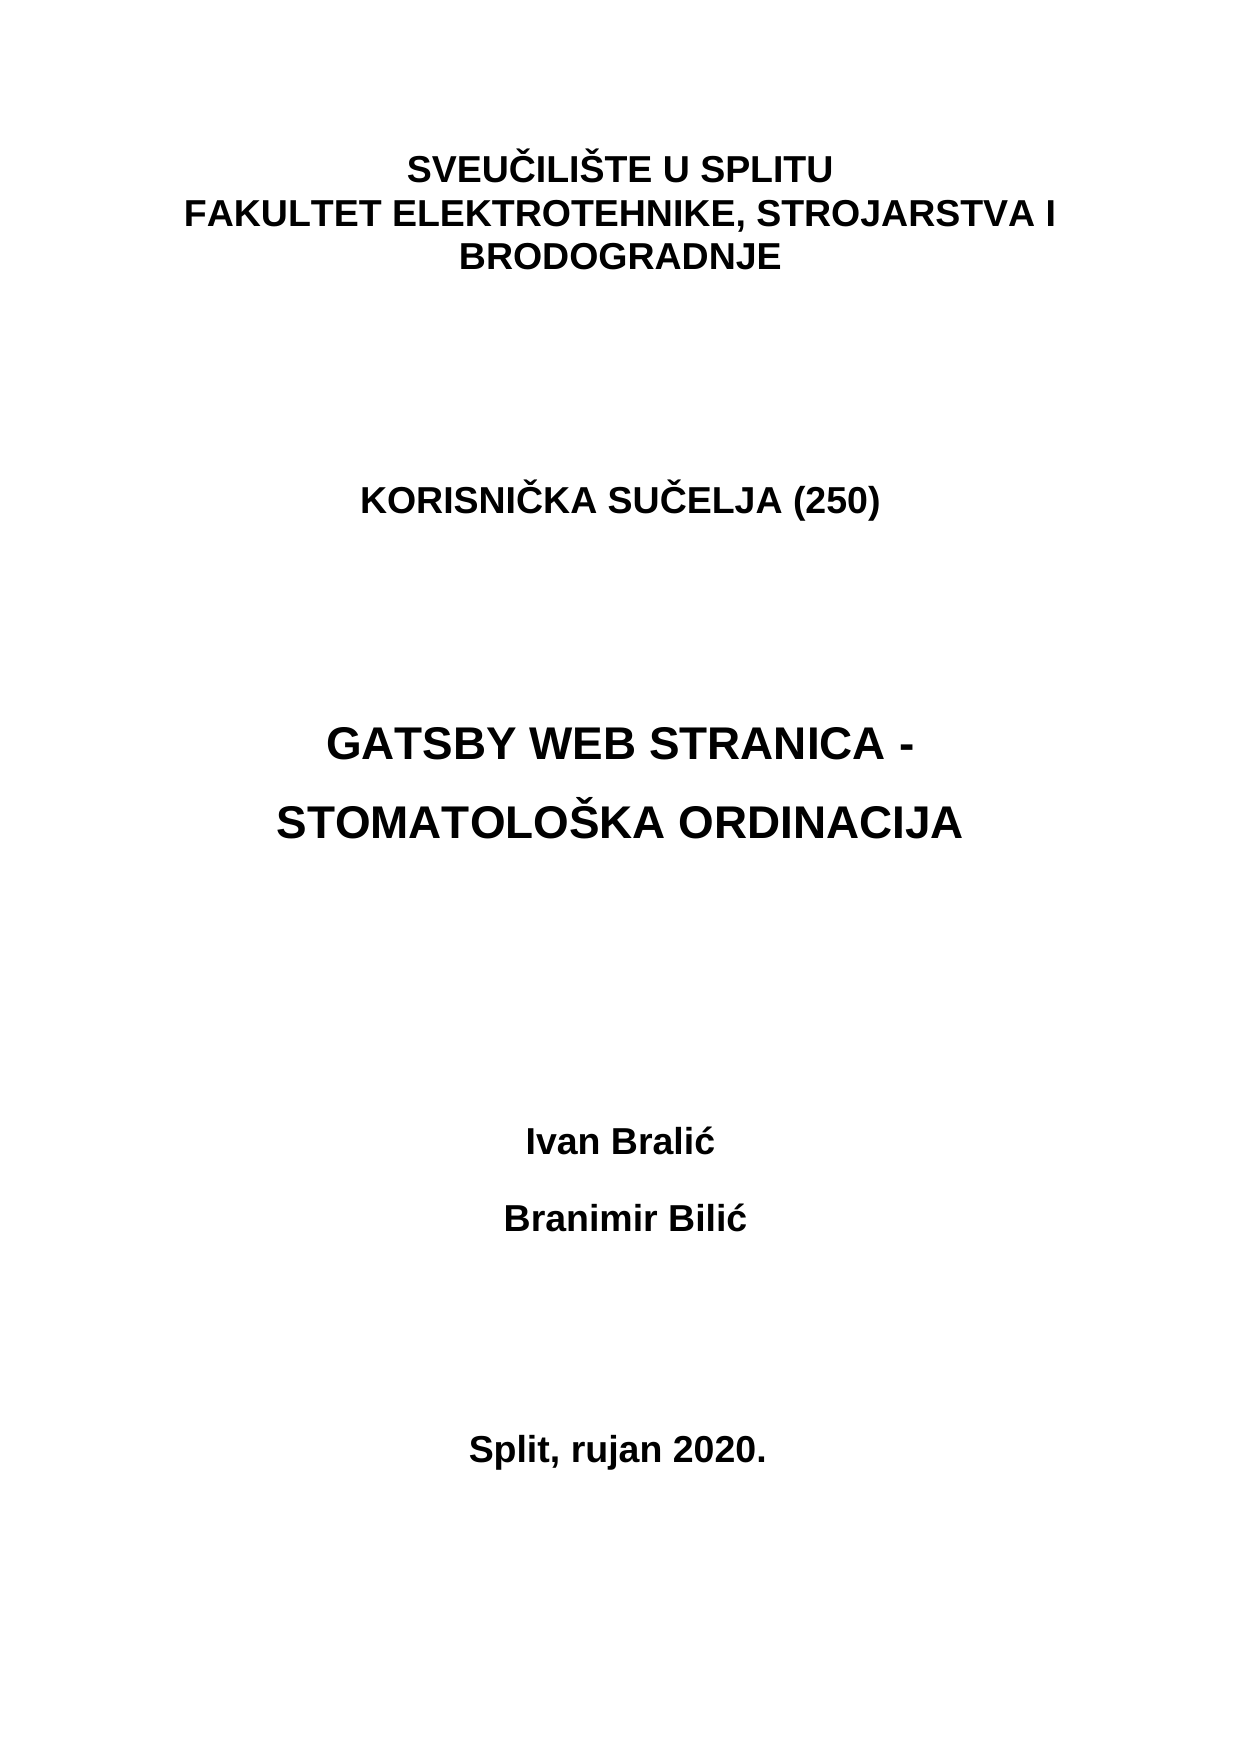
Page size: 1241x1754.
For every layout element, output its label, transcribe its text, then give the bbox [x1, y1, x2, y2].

text GATSBY WEB STRANICA - STOMATOLOŠKA ORDINACIJA [148, 717, 1092, 848]
text SVEUČILIŠTE U SPLITU FAKULTET ELEKTROTEHNIKE, STROJARSTVA I BRODOGRADNJE [148, 148, 1092, 277]
text Split, rujan 2020. [373, 1428, 1092, 1471]
text KORISNIČKA SUČELJA (250) [148, 478, 1092, 564]
text Ivan Bralić [148, 1119, 1092, 1162]
text Branimir Bilić [148, 1196, 1092, 1239]
